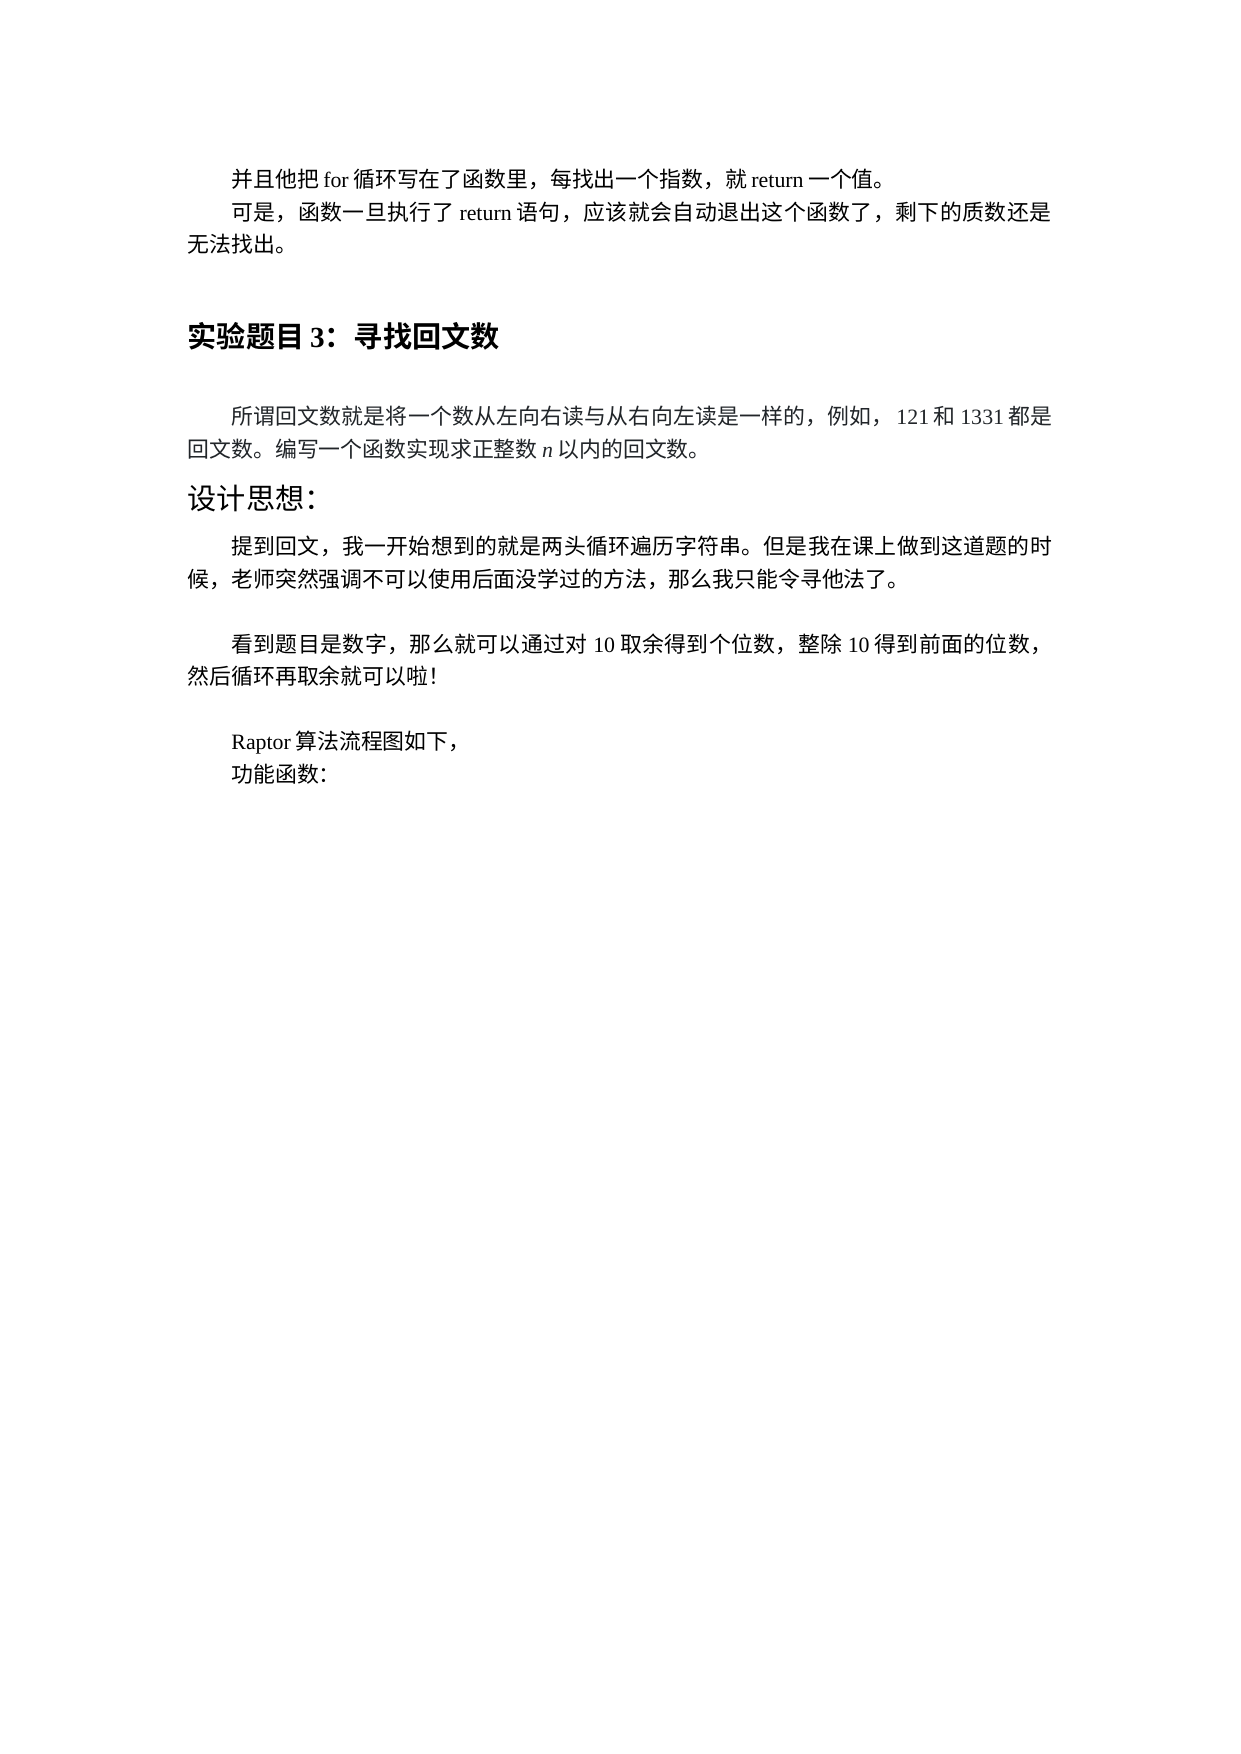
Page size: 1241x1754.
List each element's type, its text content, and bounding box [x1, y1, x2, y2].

text 所谓回文数就是将一个数从左向右读与从右向左读是一样的，例如，121和1331都是回文数。编写一个函数实现求正整数n以内的回文数。 [187, 399, 1053, 464]
text 并且他把for循环写在了函数里，每找出一个指数，就return一个值。 [187, 162, 1053, 194]
text Raptor算法流程图如下， [187, 724, 1053, 756]
text 实验题目3：寻找回文数 [187, 302, 1053, 367]
text 设计思想： [187, 464, 1053, 529]
text 功能函数： [187, 756, 1053, 789]
text 提到回文，我一开始想到的就是两头循环遍历字符串。但是我在课上做到这道题的时候，老师突然强调不可以使用后面没学过的方法，那么我只能令寻他法了。 [187, 529, 1053, 594]
text 看到题目是数字，那么就可以通过对10取余得到个位数，整除10得到前面的位数，然后循环再取余就可以啦！ [187, 626, 1053, 691]
text 可是，函数一旦执行了return语句，应该就会自动退出这个函数了，剩下的质数还是无法找出。 [187, 194, 1053, 259]
